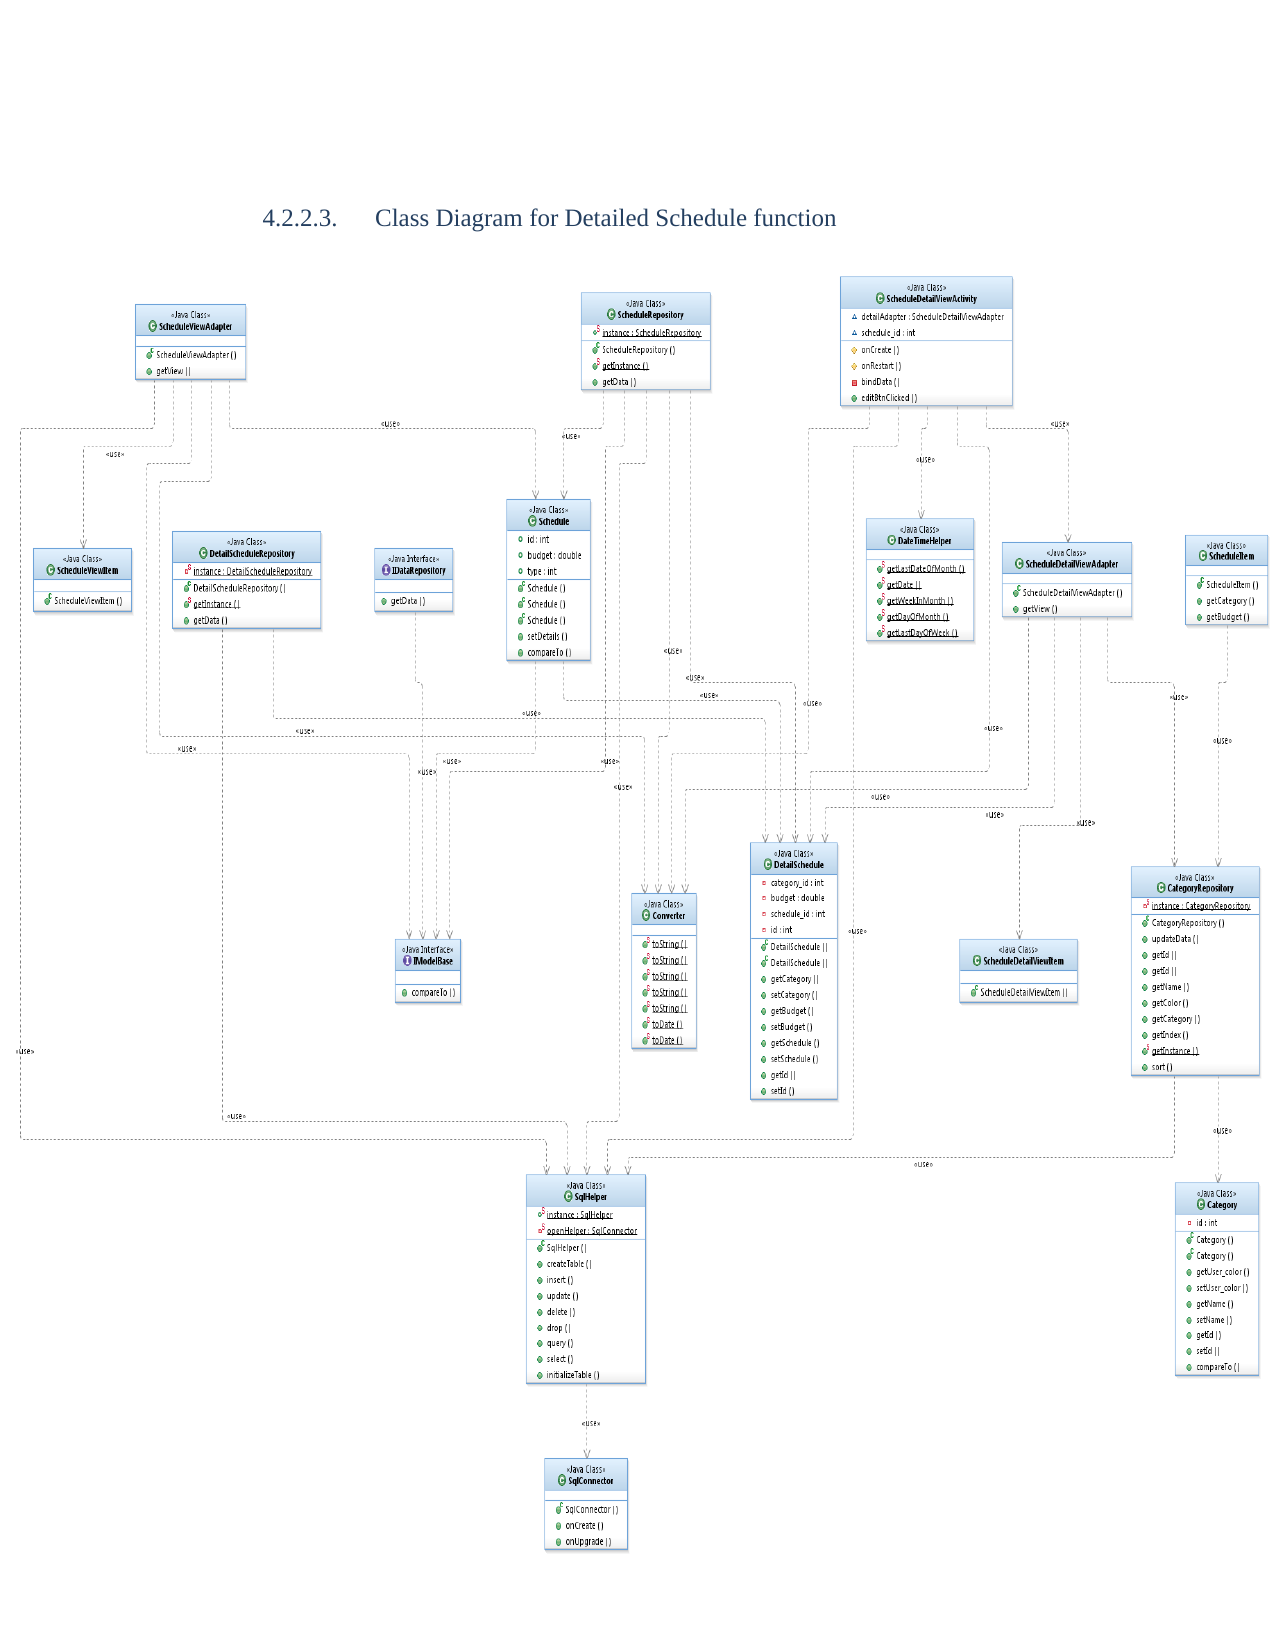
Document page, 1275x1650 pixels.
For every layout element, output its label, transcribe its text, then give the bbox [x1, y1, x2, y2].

subtitle Class Diagram for Detailed Schedule function [262, 203, 1125, 232]
picture [0, 267, 1275, 1563]
